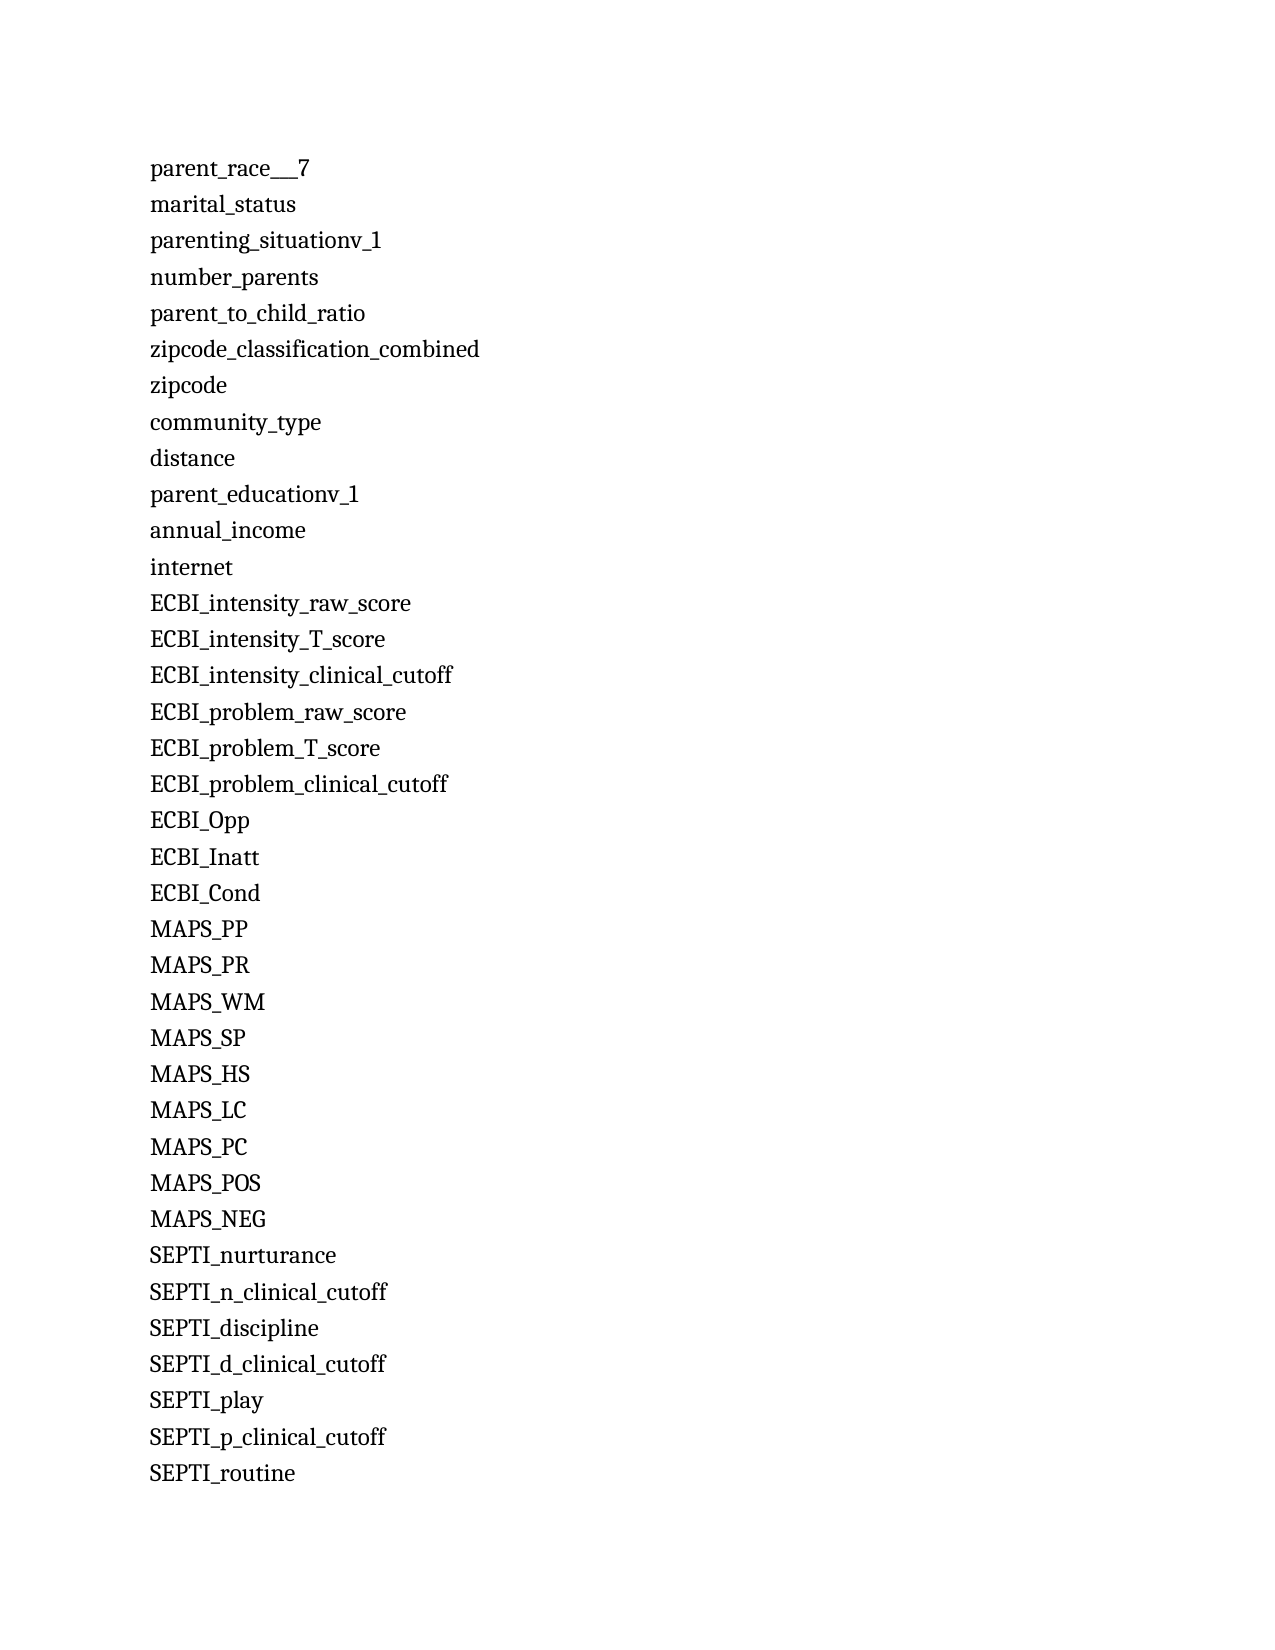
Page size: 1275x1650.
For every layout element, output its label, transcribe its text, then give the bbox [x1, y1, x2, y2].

table_cell MAPS_NEG [139, 1201, 1275, 1237]
table_cell MAPS_HS [139, 1056, 1275, 1092]
table_cell ECBI_intensity_clinical_cutoff [139, 658, 1275, 694]
table_cell ECBI_Cond [139, 875, 1275, 911]
table_cell parent_educationv_1 [139, 476, 1275, 512]
table_cell internet [139, 549, 1275, 585]
table_cell MAPS_SP [139, 1020, 1275, 1056]
table_cell ECBI_problem_clinical_cutoff [139, 766, 1275, 802]
table_cell marital_status [139, 186, 1275, 222]
table_cell zipcode [139, 368, 1275, 404]
table_cell distance [139, 440, 1275, 476]
table_cell ECBI_problem_T_score [139, 730, 1275, 766]
table_cell parent_to_child_ratio [139, 295, 1275, 331]
table_cell SEPTI_discipline [139, 1310, 1275, 1346]
table_cell MAPS_PC [139, 1129, 1275, 1165]
table_cell MAPS_POS [139, 1165, 1275, 1201]
table_cell parent_race___7 [139, 150, 1275, 186]
table_cell MAPS_LC [139, 1093, 1275, 1129]
table_cell community_type [139, 404, 1275, 440]
table_cell zipcode_classification_combined [139, 331, 1275, 367]
table_cell ECBI_intensity_T_score [139, 621, 1275, 657]
table_cell MAPS_PP [139, 911, 1275, 947]
table_cell SEPTI_routine [139, 1455, 1275, 1491]
table_cell annual_income [139, 513, 1275, 549]
table_cell ECBI_problem_raw_score [139, 694, 1275, 730]
table_cell MAPS_WM [139, 984, 1275, 1020]
table_cell SEPTI_nurturance [139, 1238, 1275, 1274]
table_cell parenting_situationv_1 [139, 223, 1275, 259]
table_cell SEPTI_d_clinical_cutoff [139, 1346, 1275, 1382]
table_cell SEPTI_play [139, 1383, 1275, 1419]
table_cell ECBI_intensity_raw_score [139, 585, 1275, 621]
table_cell ECBI_Opp [139, 803, 1275, 839]
table_cell ECBI_Inatt [139, 839, 1275, 875]
table_cell SEPTI_p_clinical_cutoff [139, 1419, 1275, 1455]
table_cell MAPS_PR [139, 948, 1275, 984]
table_cell SEPTI_n_clinical_cutoff [139, 1274, 1275, 1310]
table_cell number_parents [139, 259, 1275, 295]
